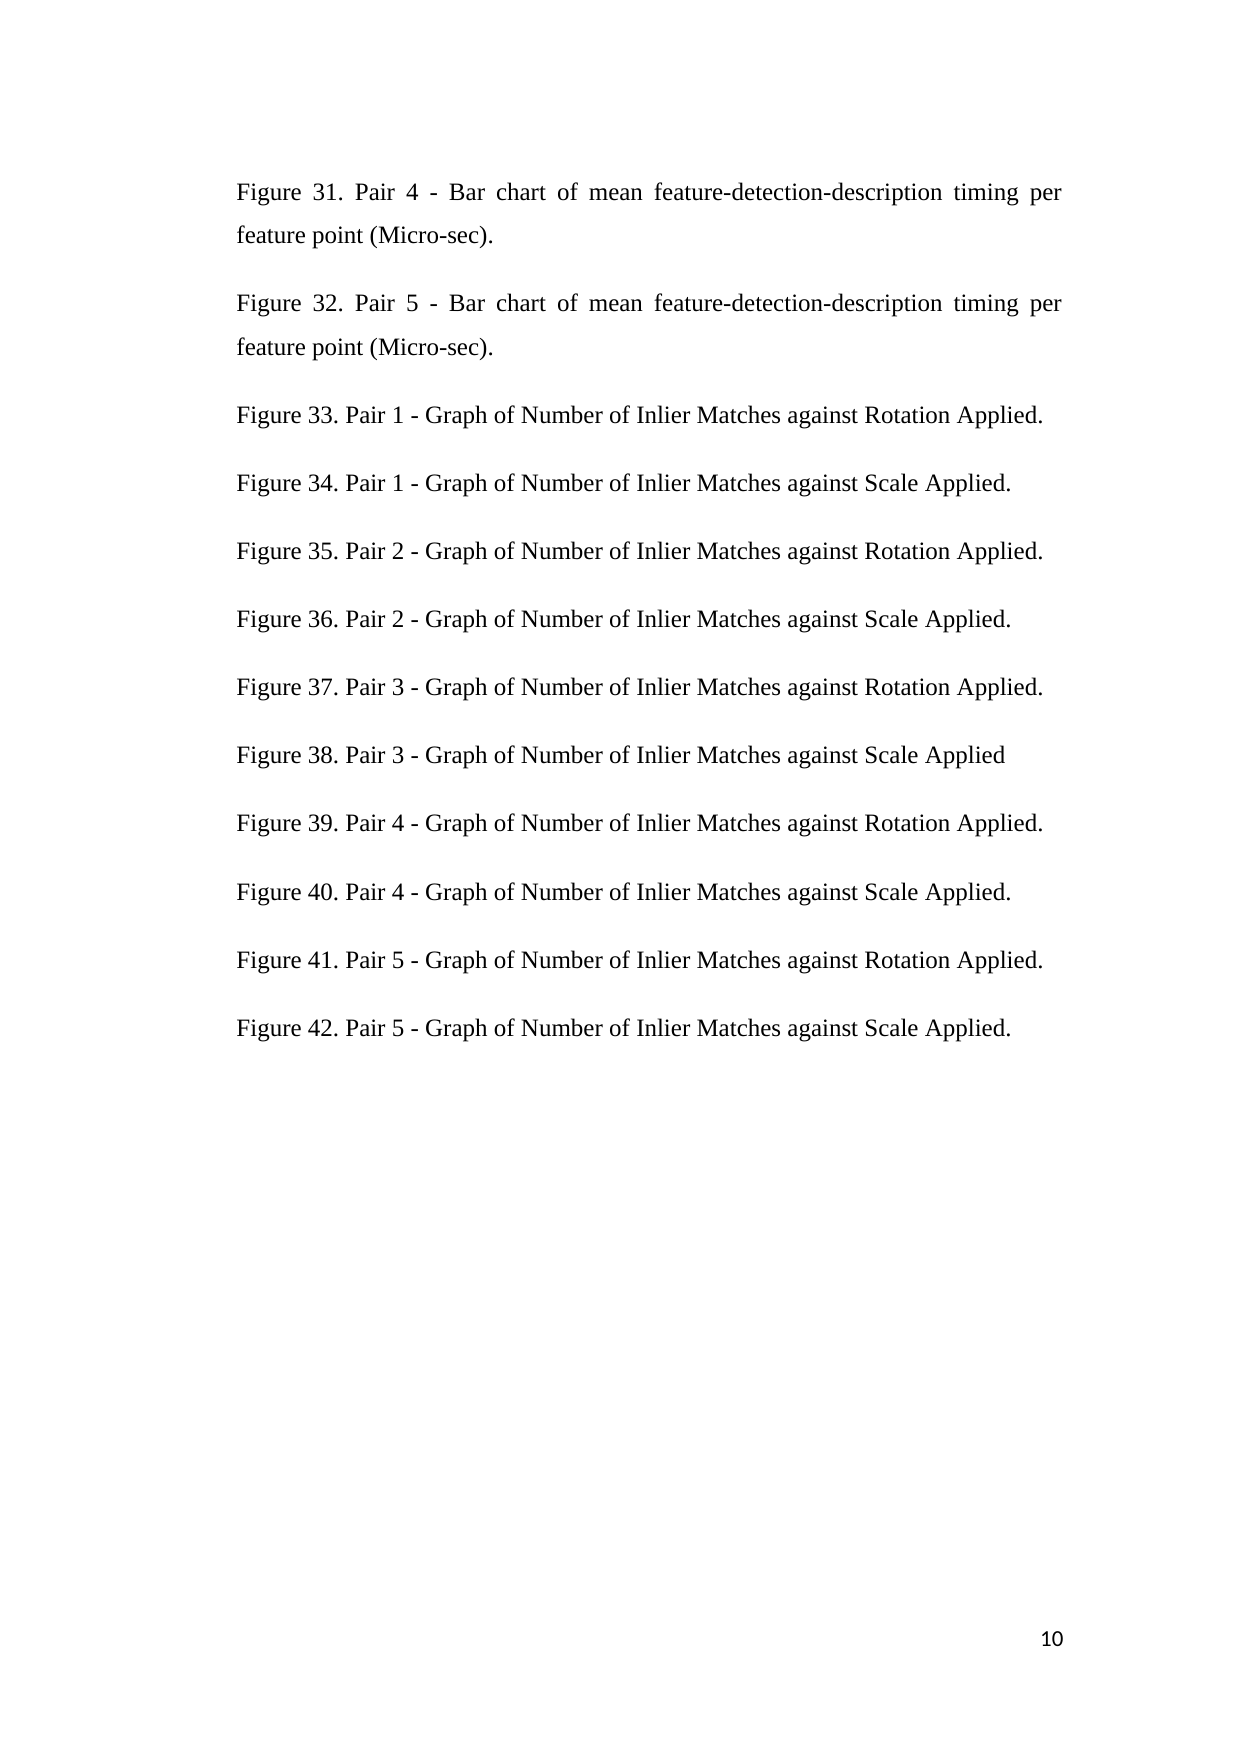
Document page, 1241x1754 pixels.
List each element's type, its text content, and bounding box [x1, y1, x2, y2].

text Figure 33. Pair 1 - Graph of Number of Inlier Matches against Rotation Applied. [236, 400, 1063, 428]
text Figure 36. Pair 2 - Graph of Number of Inlier Matches against Scale Applied. [236, 604, 1063, 633]
text Figure 31. Pair 4 - Bar chart of mean feature-detection-description timing per feature point (Micro-sec). [236, 177, 1063, 249]
text Figure 39. Pair 4 - Graph of Number of Inlier Matches against Rotation Applied. [236, 808, 1063, 837]
text Figure 40. Pair 4 - Graph of Number of Inlier Matches against Scale Applied. [236, 877, 1063, 905]
text Figure 37. Pair 3 - Graph of Number of Inlier Matches against Rotation Applied. [236, 672, 1063, 701]
text Figure 32. Pair 5 - Bar chart of mean feature-detection-description timing per feature point (Micro-sec). [236, 288, 1063, 360]
text Figure 34. Pair 1 - Graph of Number of Inlier Matches against Scale Applied. [236, 468, 1063, 497]
text Figure 35. Pair 2 - Graph of Number of Inlier Matches against Rotation Applied. [236, 536, 1063, 565]
text Figure 41. Pair 5 - Graph of Number of Inlier Matches against Rotation Applied. [236, 945, 1063, 973]
text Figure 42. Pair 5 - Graph of Number of Inlier Matches against Scale Applied. [236, 1013, 1063, 1042]
text Figure 38. Pair 3 - Graph of Number of Inlier Matches against Scale Applied [236, 740, 1063, 769]
